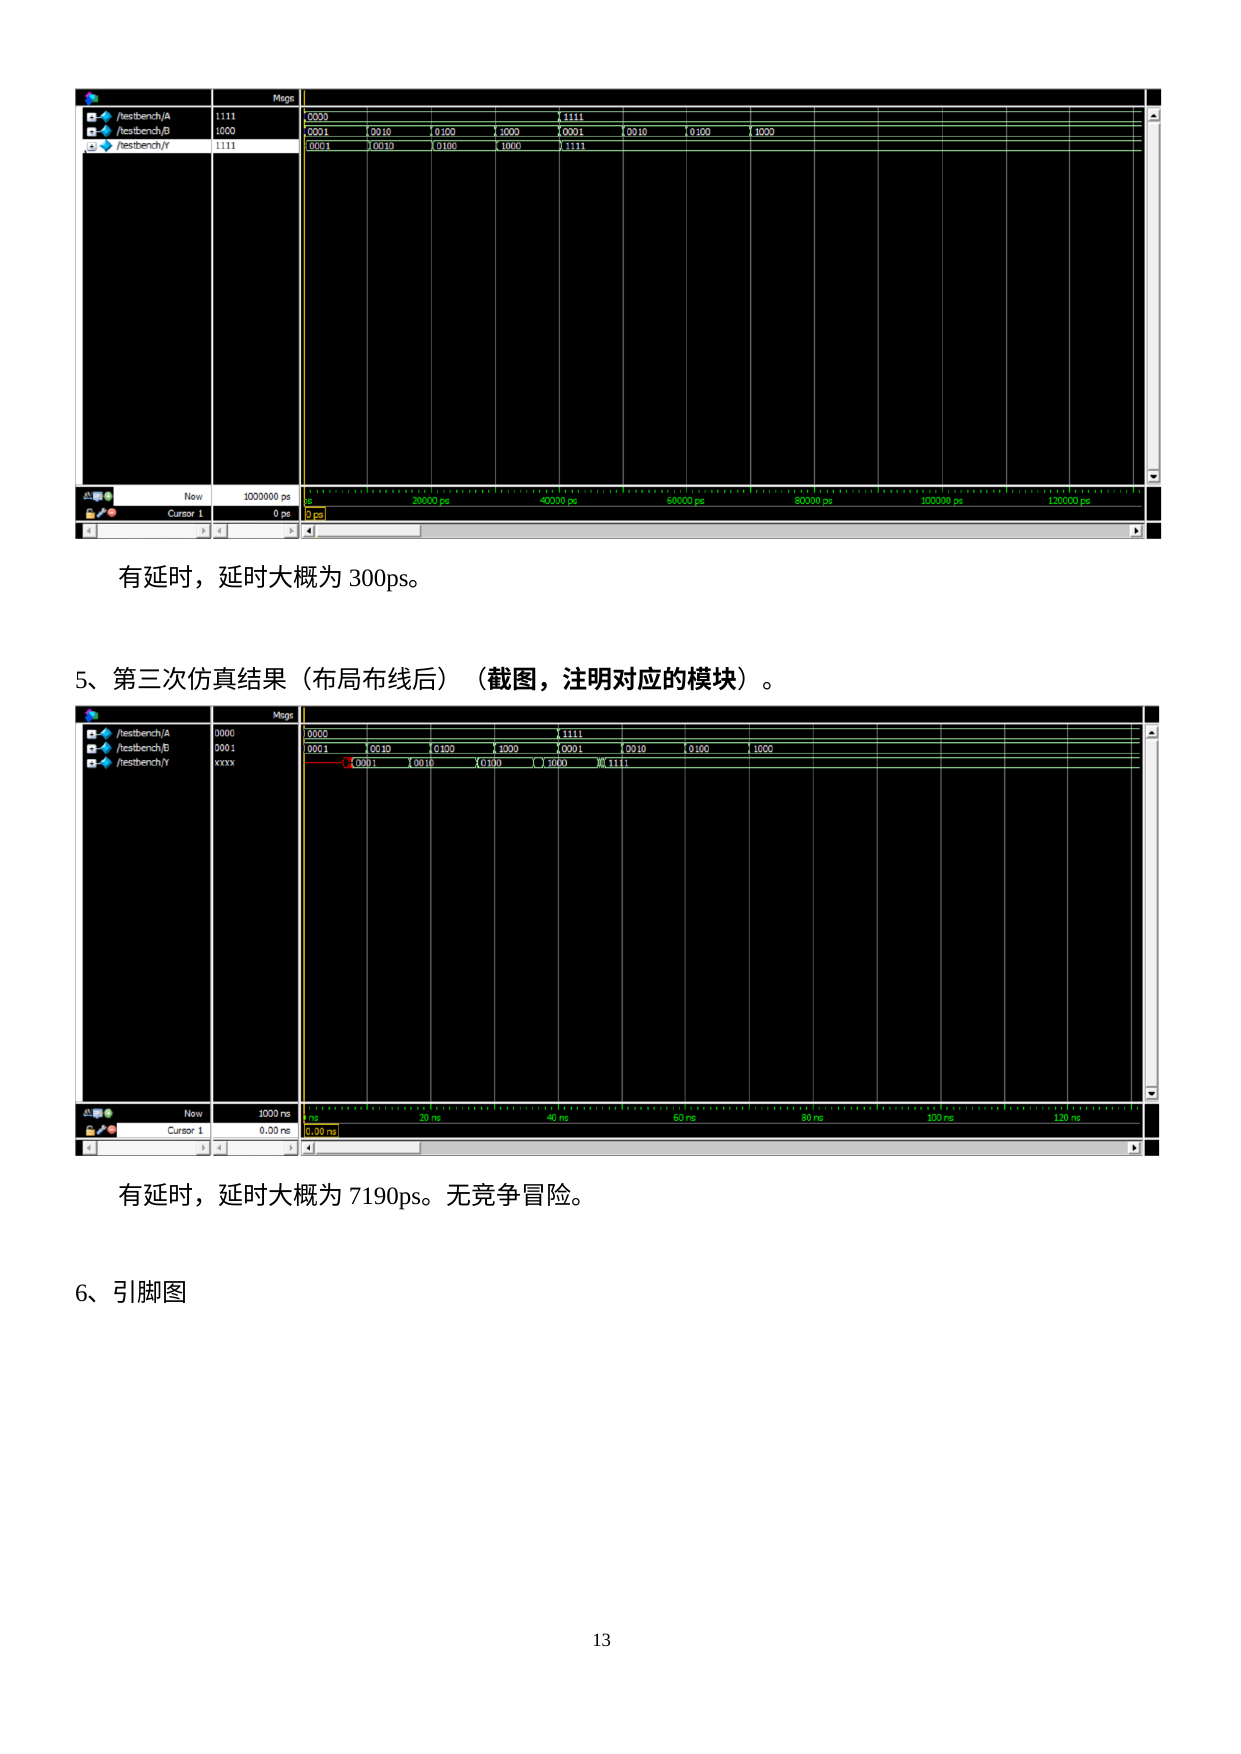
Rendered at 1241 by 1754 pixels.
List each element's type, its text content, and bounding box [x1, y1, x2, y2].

text 有延时，延时大概为300ps。 [75, 543, 1165, 608]
picture [75, 88, 1162, 539]
text 5、第三次仿真结果（布局布线后）（截图，注明对应的模块）。 [75, 641, 1165, 706]
text 6、引脚图 [75, 1258, 1165, 1323]
picture [75, 705, 1160, 1156]
text 有延时，延时大概为7190ps。无竞争冒险。 [75, 1161, 1165, 1226]
